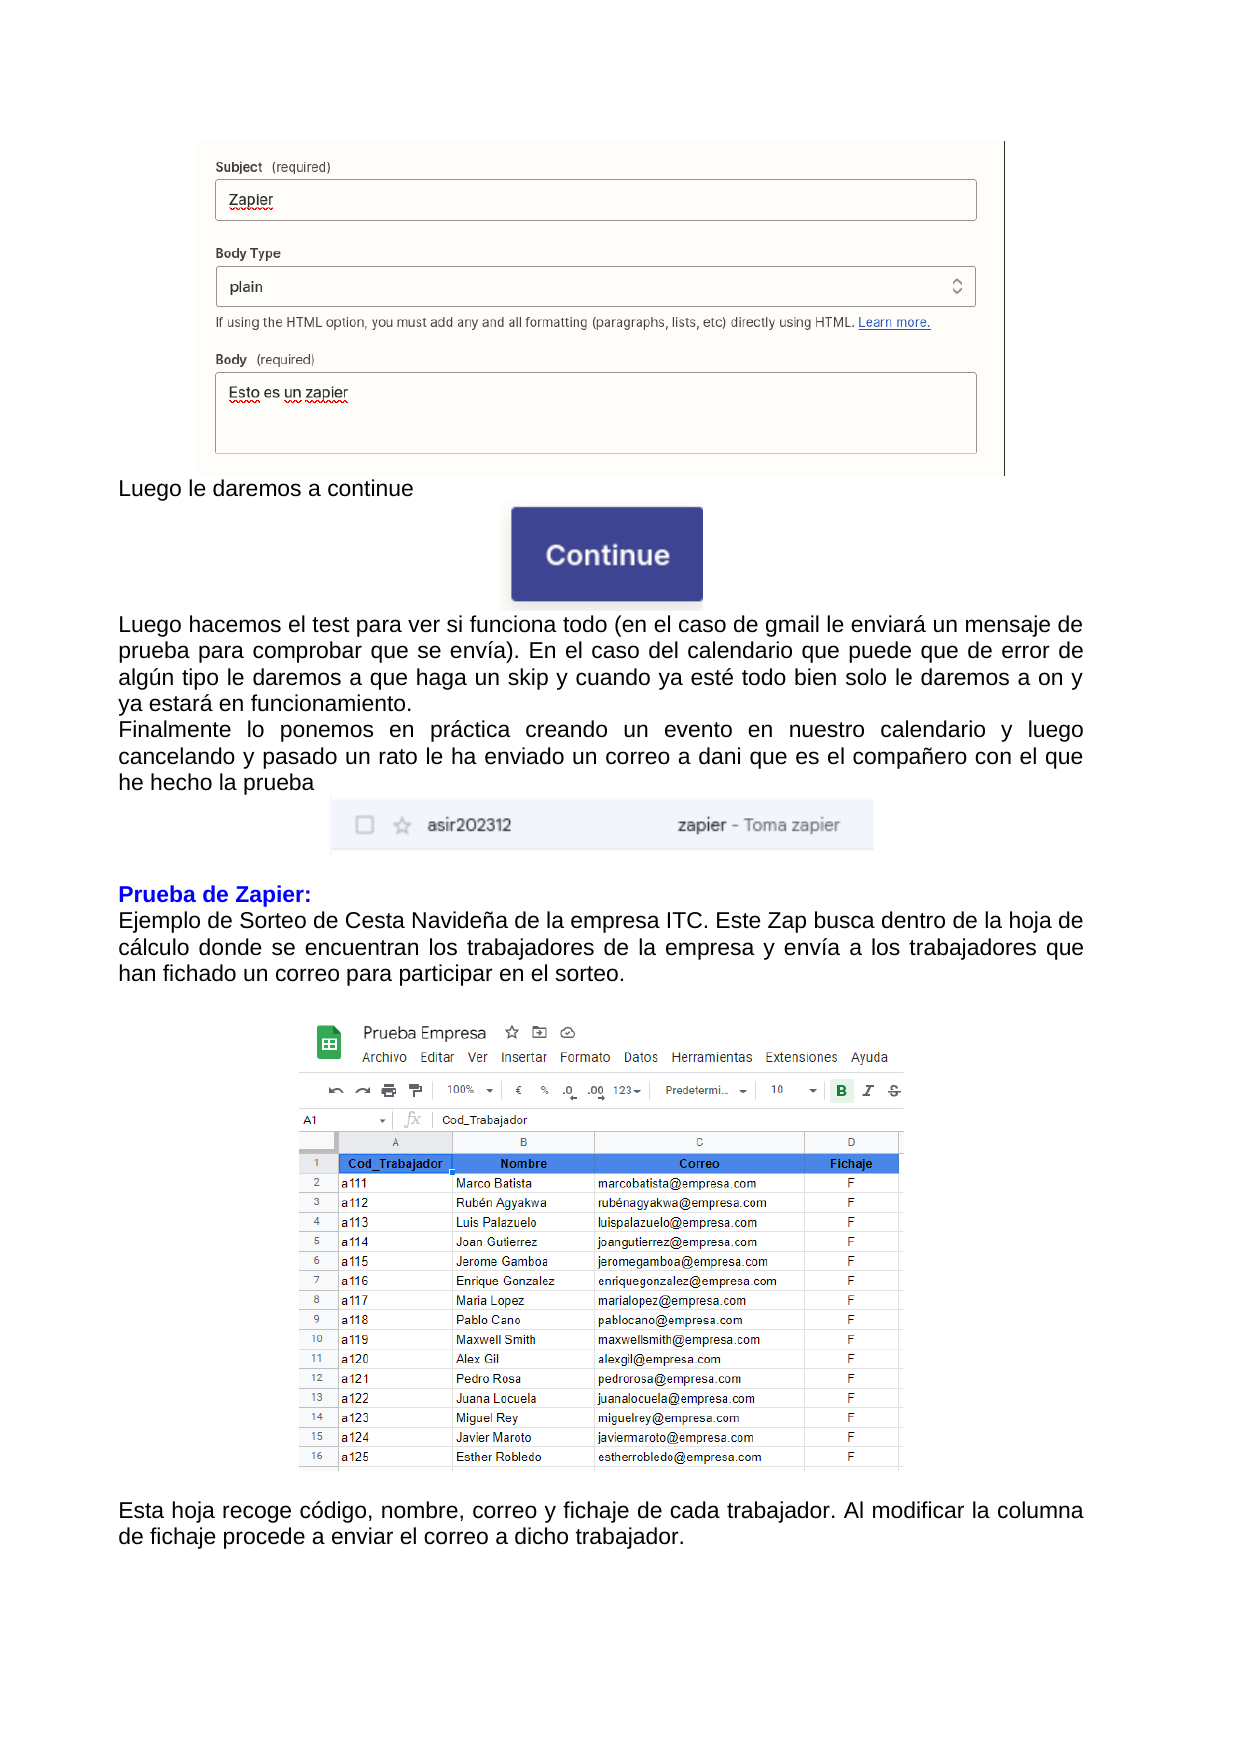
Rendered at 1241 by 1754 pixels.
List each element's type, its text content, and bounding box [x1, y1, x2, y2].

text Finalmente lo ponemos en práctica creando un evento en nuestro calendario y luego cancelando y pasado un rato le ha enviado un correo a dani que es el compañero con el que he hecho la prueba [118, 716, 1085, 795]
text Esta hoja recoge código, nombre, correo y fichaje de cada trabajador. Al modificar la columna de fichaje procede a enviar el correo a dicho trabajador. [118, 1497, 1085, 1550]
picture [299, 1012, 904, 1471]
text Luego hacemos el test para ver si funciona todo (en el caso de gmail le enviará un mensaje de prueba para comprobar que se envía). En el caso del calendario que puede que de error de algún tipo le daremos a que haga un skip y cuando ya esté todo bien solo le daremos a on y ya estará en funcionamiento. [118, 611, 1085, 716]
picture [197, 141, 1006, 476]
text Prueba de Zapier: [118, 881, 1085, 907]
picture [500, 501, 703, 611]
text Ejemplo de Sorteo de Cesta Navideña de la empresa ITC. Este Zap busca dentro de la hoja de cálculo donde se encuentran los trabajadores de la empresa y envía a los trabajadores que han fichado un correo para participar en el sorteo. [118, 907, 1085, 986]
picture [329, 795, 874, 855]
text Luego le daremos a continue [118, 475, 1085, 501]
